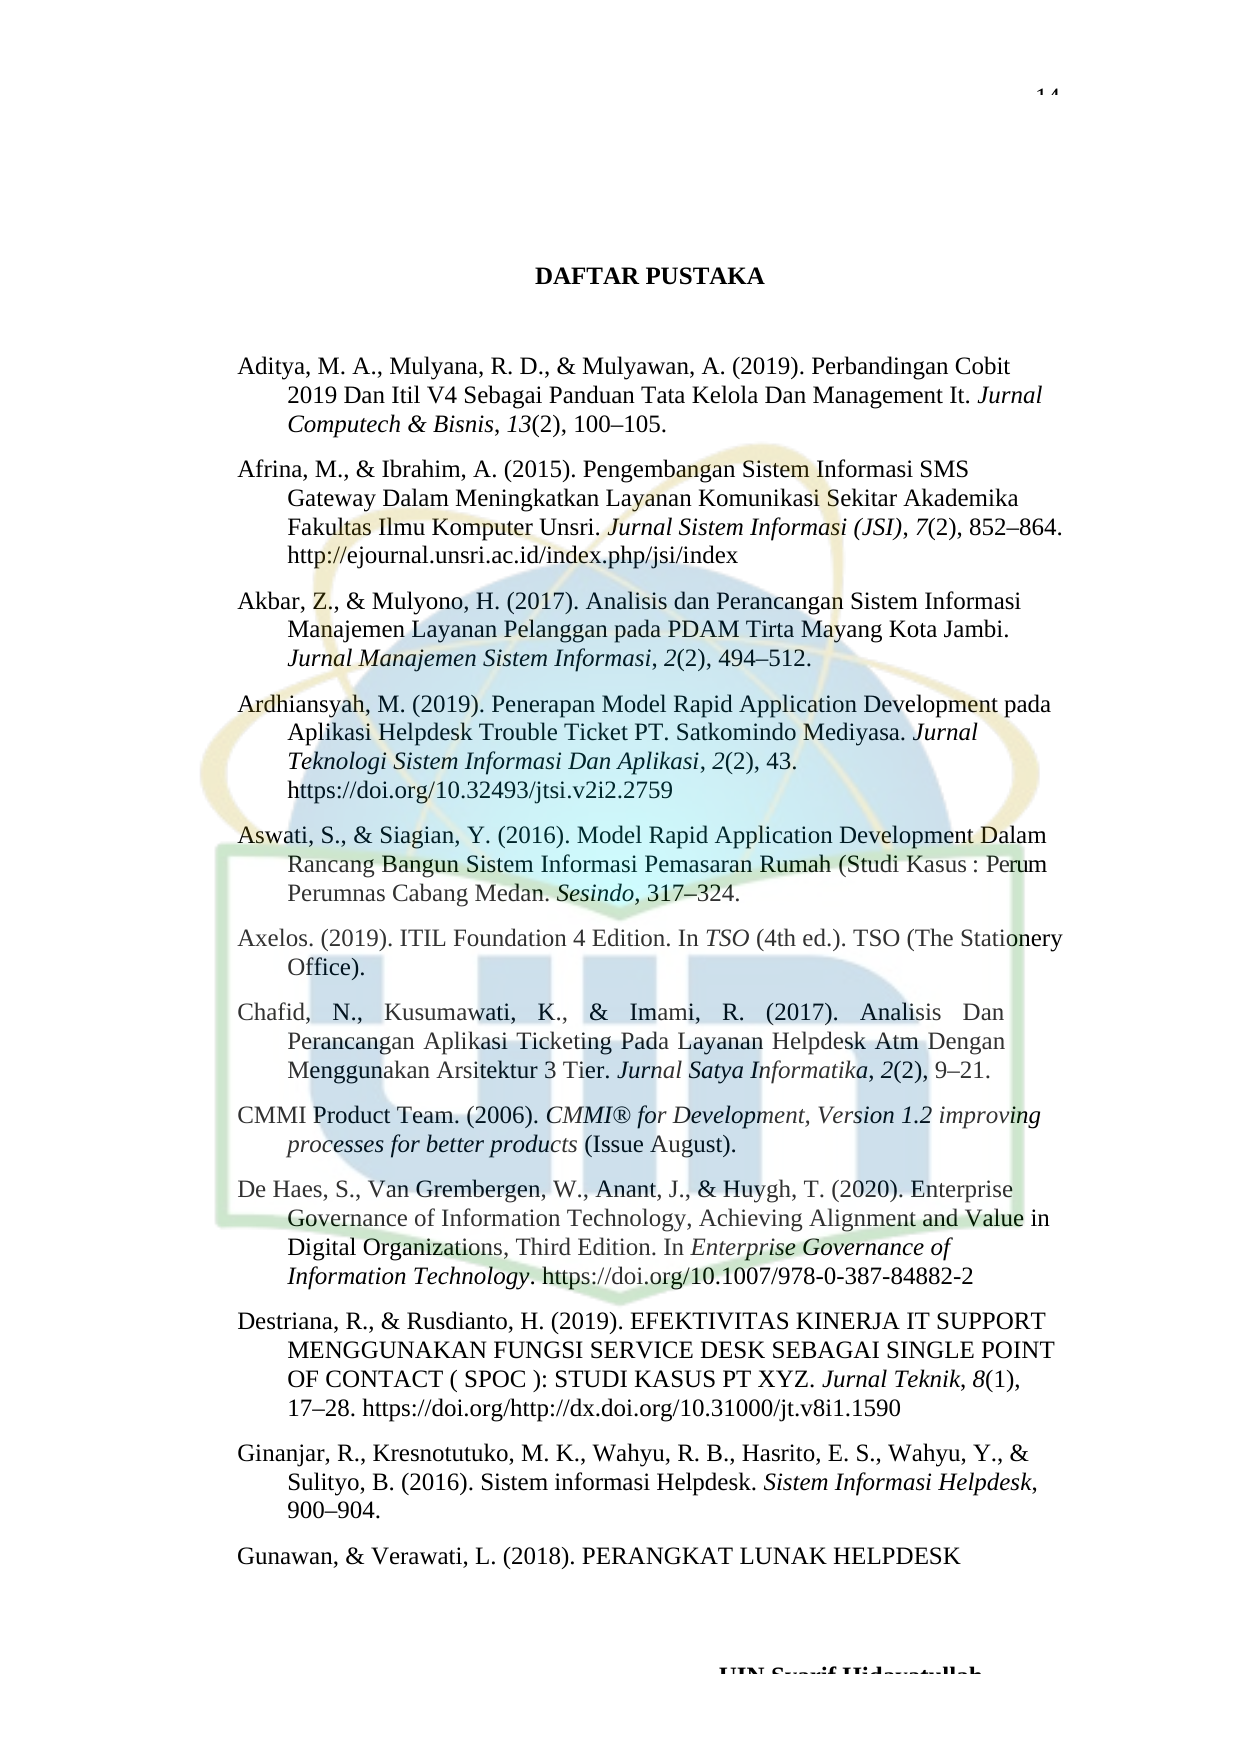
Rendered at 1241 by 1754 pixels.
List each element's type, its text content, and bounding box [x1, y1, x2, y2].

text Aditya, M. A., Mulyana, R. D., & Mulyawan, A. (2019). Perbandingan Cobit 2019 Dan Itil V4 Sebagai Panduan Tata Kelola Dan Management It. Jurnal Computech & Bisnis, 13(2), 100–105. [237, 351, 1044, 436]
picture [0, 436, 1241, 1316]
text Gunawan, & Verawati, L. (2018). PERANGKAT LUNAK HELPDESK [62, 1541, 1136, 1569]
subtitle DAFTAR PUSTAKA [334, 261, 966, 289]
text Destriana, R., & Rusdianto, H. (2019). EFEKTIVITAS KINERJA IT SUPPORT MENGGUNAKAN FUNGSI SERVICE DESK SEBAGAI SINGLE POINT OF CONTACT ( SPOC ): STUDI KASUS PT XYZ. Jurnal Teknik, 8(1), [237, 1316, 1057, 1393]
text Ginanjar, R., Kresnotutuko, M. K., Wahyu, R. B., Hasrito, E. S., Wahyu, Y., & Sulityo, B. (2016). Sistem informasi Helpdesk. Sistem Informasi Helpdesk, 900–904. [237, 1438, 1039, 1524]
text 17–28. https://doi.org/http://dx.doi.org/10.31000/jt.v8i1.1590 [62, 1393, 1126, 1421]
